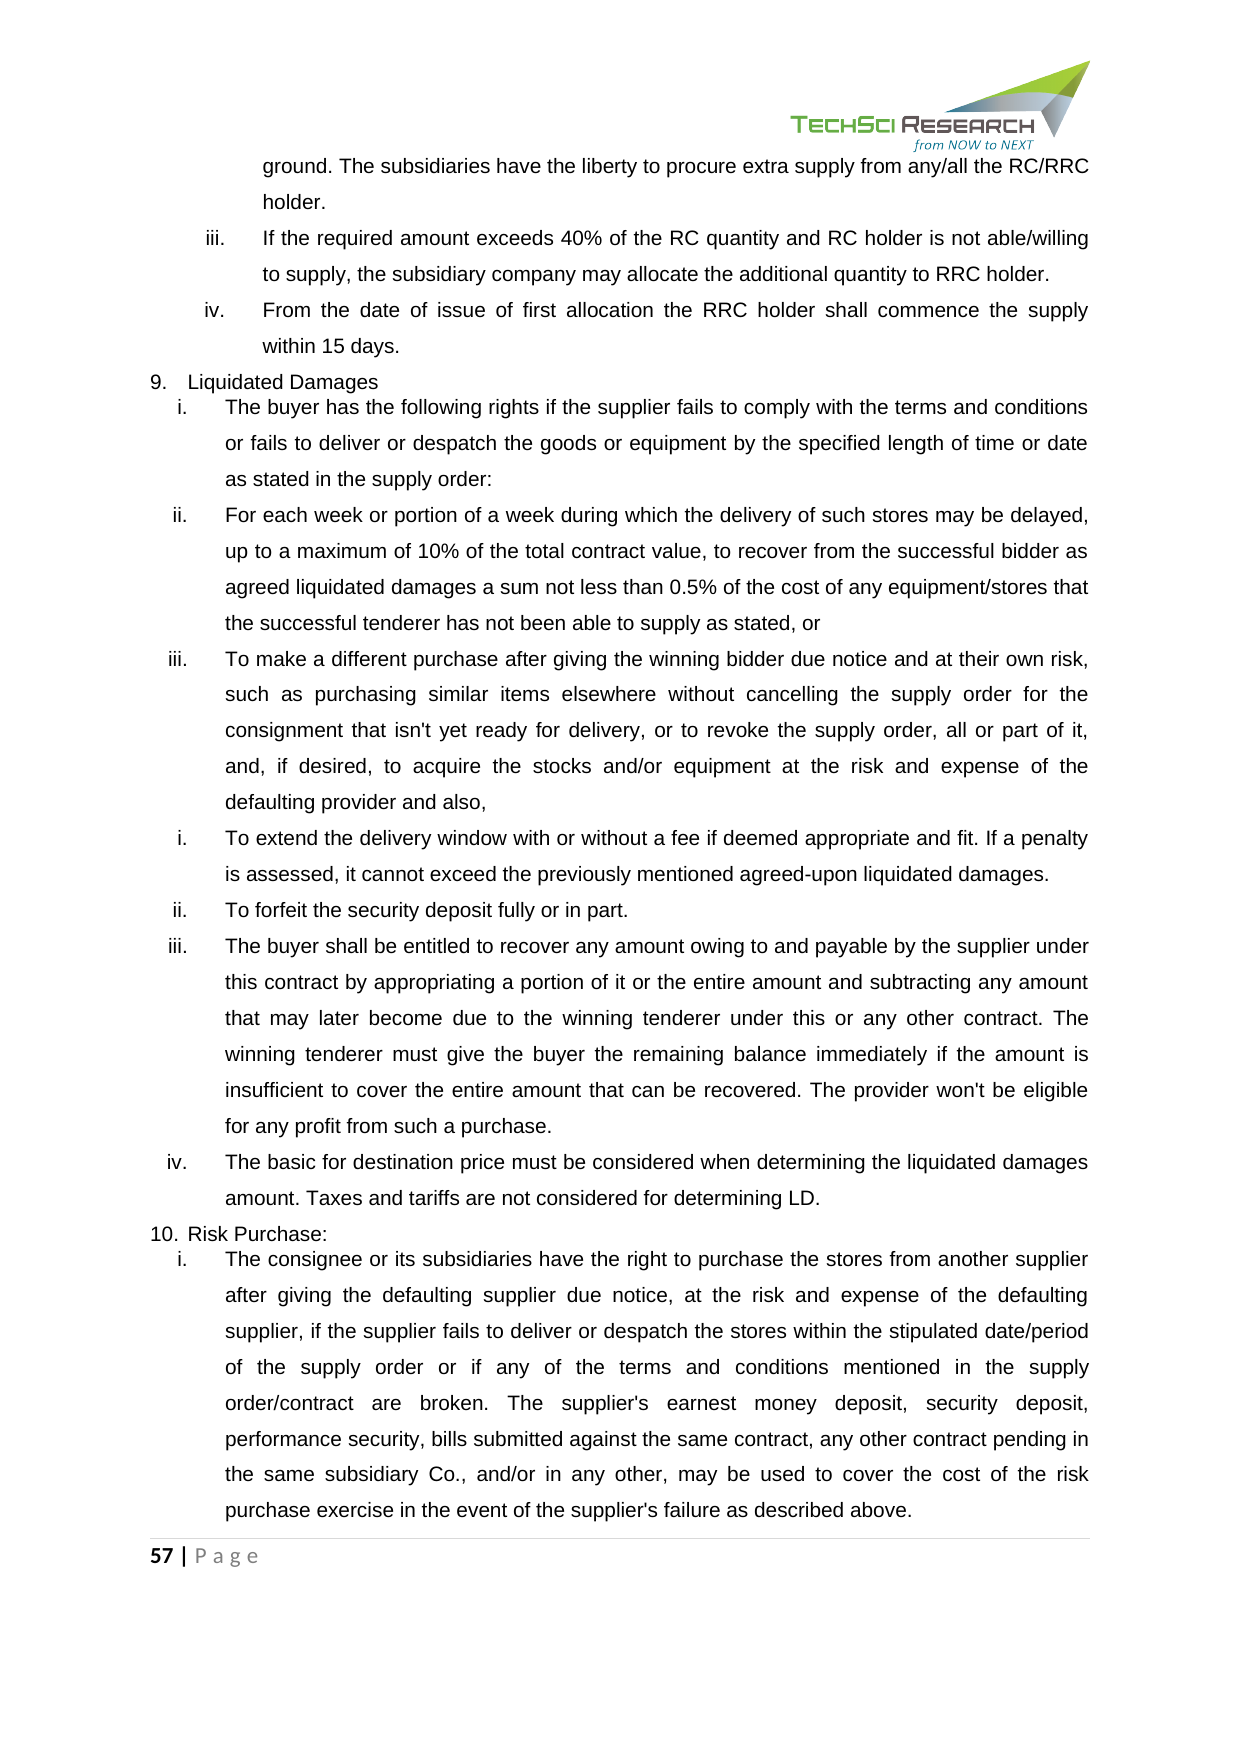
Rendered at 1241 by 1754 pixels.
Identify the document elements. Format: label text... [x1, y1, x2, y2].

list Liquidated Damages [150, 369, 1090, 393]
list Risk Purchase: [150, 1221, 1090, 1245]
list To make a different purchase after giving the winning bidder due notice and at their own risk, such as purchasing similar items elsewhere without cancelling the supply order for the consignment that isn't yet ready for delivery, or to revoke the supply order, all or part of it, and, if desired, to acquire the stocks and/or equipment at the risk and expense of the defaulting provider and also, [187, 646, 1090, 814]
list From the date of issue of first allocation the RRC holder shall commence the supply within 15 days. [225, 298, 1090, 357]
list The buyer shall be entitled to recover any amount owing to and payable by the supplier under this contract by appropriating a portion of it or the entire amount and subtracting any amount that may later become due to the winning tenderer under this or any other contract. The winning tenderer must give the buyer the remaining balance immediately if the amount is insufficient to cover the entire amount that can be recovered. The provider won't be eligible for any profit from such a purchase. [187, 934, 1090, 1137]
list To forfeit the security deposit fully or in part. [187, 898, 1090, 922]
list The basic for destination price must be considered when determining the liquidated damages amount. Taxes and tariffs are not considered for determining LD. [187, 1149, 1090, 1209]
list To extend the delivery window with or without a fee if deemed appropriate and fit. If a penalty is assessed, it cannot exceed the previously mentioned agreed-upon liquidated damages. [187, 826, 1090, 886]
list The consignee or its subsidiaries have the right to purchase the stores from another supplier after giving the defaulting supplier due notice, at the risk and expense of the defaulting supplier, if the supplier fails to deliver or despatch the stores within the stipulated date/period of the supply order or if any of the terms and conditions mentioned in the supply order/contract are broken. The supplier's earnest money deposit, security deposit, performance security, bills submitted against the same contract, any other contract pending in the same subsidiary Co., and/or in any other, may be used to cover the cost of the risk purchase exercise in the event of the supplier's failure as described above. [187, 1247, 1090, 1522]
list If the required amount exceeds 40% of the RC quantity and RC holder is not able/willing to supply, the subsidiary company may allocate the additional quantity to RRC holder. [225, 226, 1090, 286]
list The buyer has the following rights if the supplier fails to comply with the terms and conditions or fails to deliver or despatch the goods or equipment by the specified length of time or date as stated in the supply order: [187, 395, 1090, 491]
picture [788, 59, 1091, 154]
list For each week or portion of a week during which the delivery of such stores may be delayed, up to a maximum of 10% of the total contract value, to recover from the successful bidder as agreed liquidated damages a sum not less than 0.5% of the cost of any equipment/stores that the successful tenderer has not been able to supply as stated, or [187, 503, 1090, 634]
